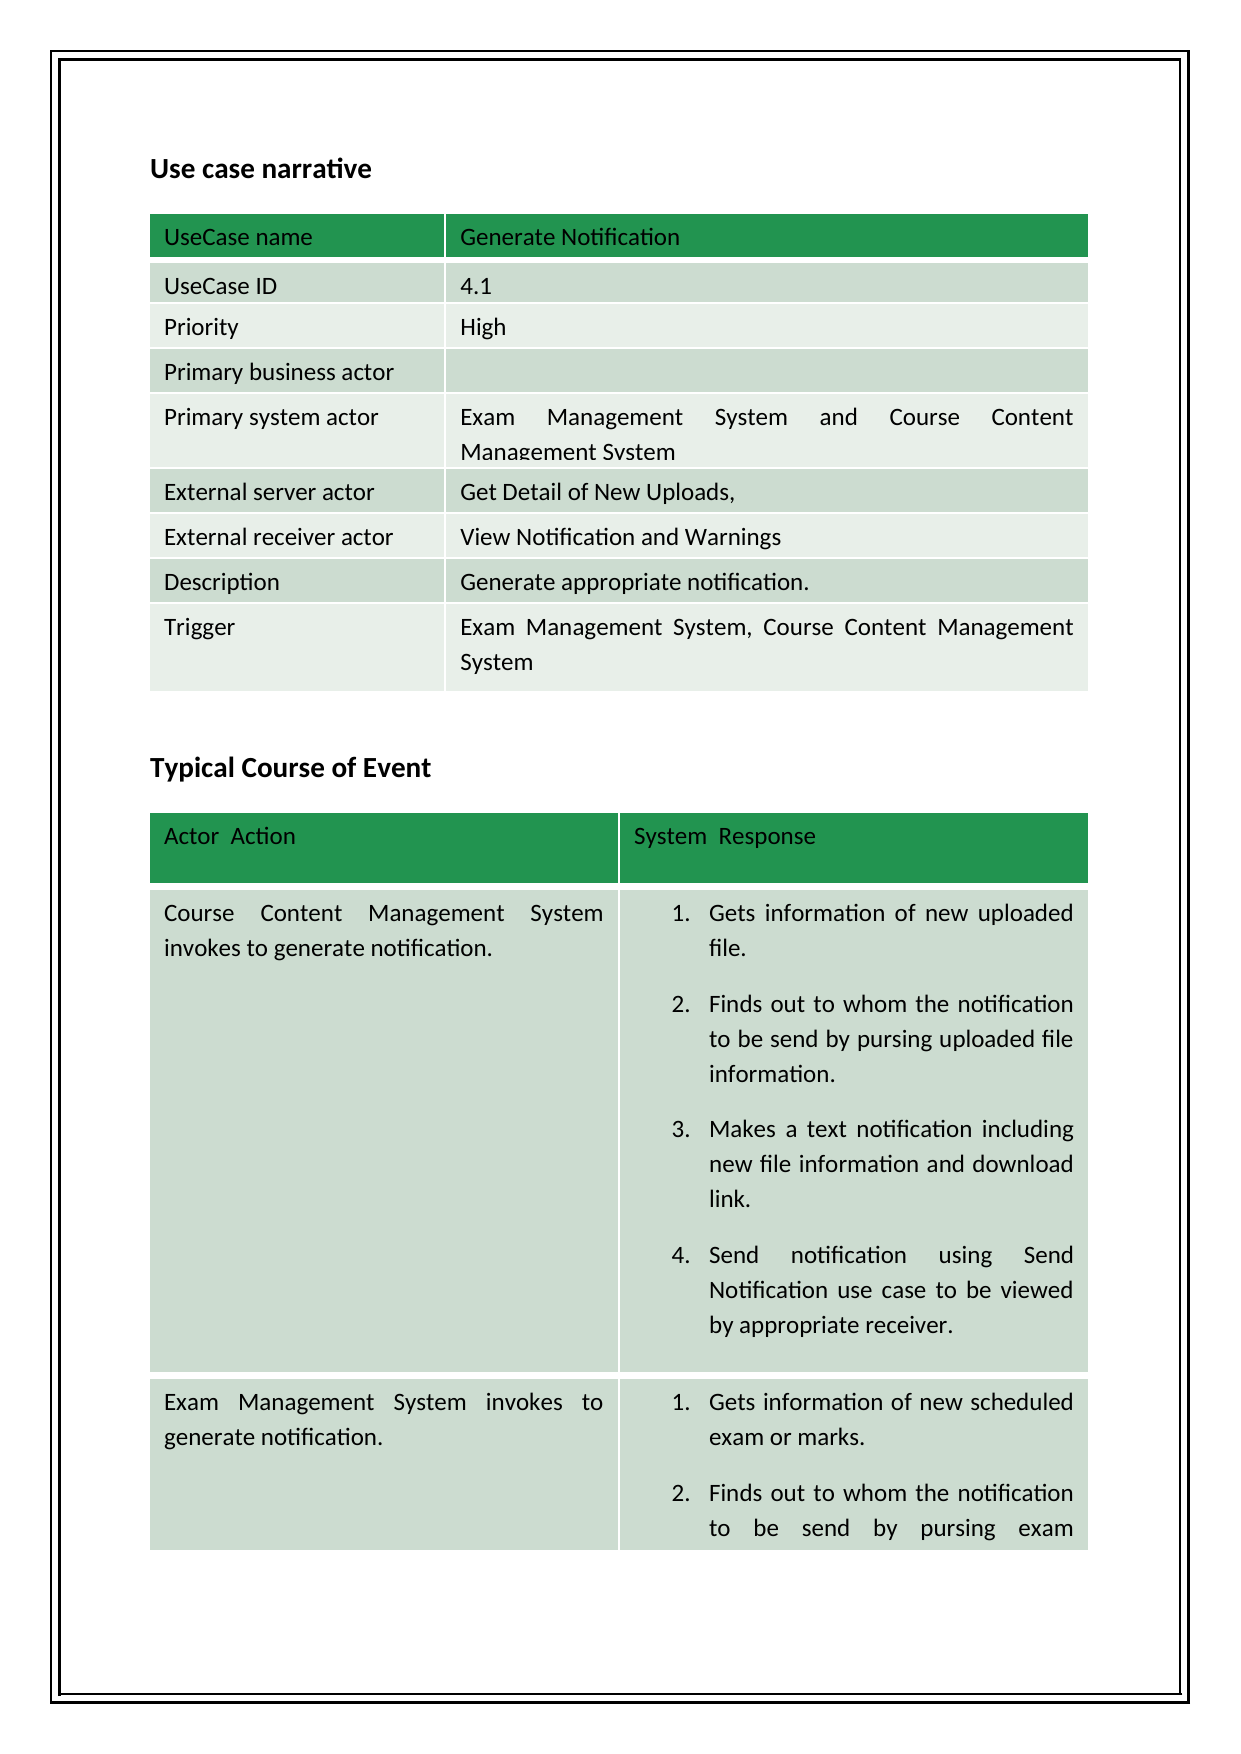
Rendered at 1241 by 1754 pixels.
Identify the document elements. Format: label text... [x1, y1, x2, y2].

text Typical Course of Event [150, 749, 1090, 785]
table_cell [150, 1379, 618, 1550]
table_cell Primary system actor [150, 394, 444, 467]
table_cell 4.1 [446, 263, 1088, 302]
table_cell Generate appropriate notification. [446, 559, 1088, 602]
text Use case narrative [150, 150, 1090, 186]
table_cell Exam Management System, Course Content Management System [446, 604, 1088, 691]
table_header System Response [620, 813, 1088, 883]
table_cell Description [150, 559, 444, 602]
table_cell Course Content Management System invokes to generate notification. [150, 890, 618, 1372]
table_cell Get Detail of New Uploads, Get Update of Exam Schedule and Mark [446, 469, 1088, 512]
table_header Actor Action [150, 813, 618, 883]
table_header Generate Notification [446, 214, 1088, 257]
table_cell External receiver actor [150, 514, 444, 557]
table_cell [620, 1379, 1088, 1550]
table_cell UseCase ID [150, 263, 444, 302]
table_cell External server actor [150, 469, 444, 512]
table_cell High [446, 304, 1088, 347]
table_cell Primary business actor [150, 349, 444, 392]
table_cell Exam Management System and Course Content Management System [446, 394, 1088, 467]
table_cell Priority [150, 304, 444, 347]
table_cell View Notification and Warnings [446, 514, 1088, 557]
table_cell [446, 349, 1088, 392]
table_cell Trigger [150, 604, 444, 691]
table_cell Gets information of new uploaded file. Finds out to whom the notification to be send by pursing uploaded file information. Makes a text notification including new file information and download link. Send notification using Send Notification use case to be viewed by appropriate receiver. [620, 890, 1088, 1372]
table_header UseCase name [150, 214, 444, 257]
